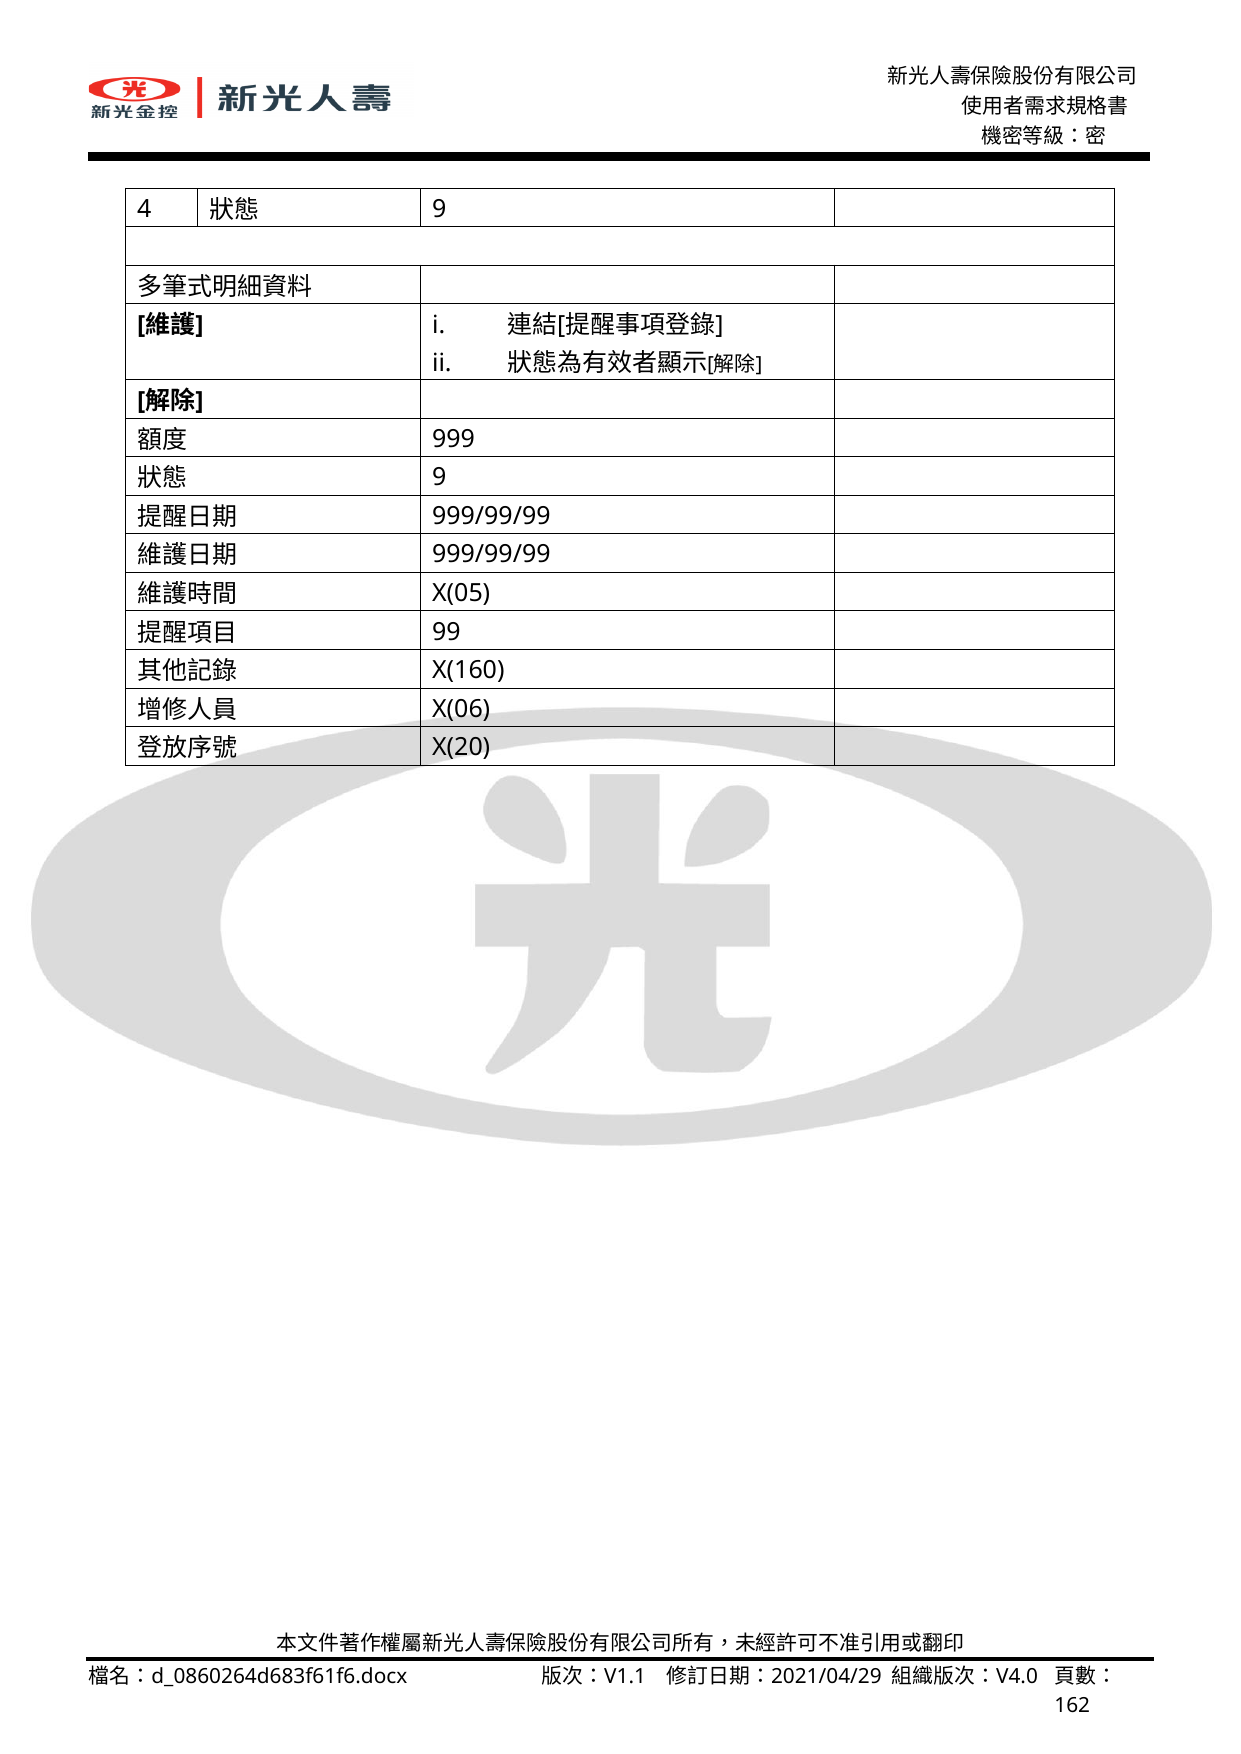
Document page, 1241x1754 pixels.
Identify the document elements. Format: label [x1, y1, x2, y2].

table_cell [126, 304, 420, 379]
picture [25, 699, 1215, 1152]
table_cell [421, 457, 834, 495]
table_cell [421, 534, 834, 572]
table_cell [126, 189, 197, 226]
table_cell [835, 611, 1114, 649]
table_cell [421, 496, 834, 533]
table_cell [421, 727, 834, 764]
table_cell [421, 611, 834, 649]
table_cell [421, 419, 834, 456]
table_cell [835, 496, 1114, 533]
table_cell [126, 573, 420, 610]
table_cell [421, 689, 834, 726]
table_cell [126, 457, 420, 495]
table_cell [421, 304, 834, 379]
picture [88, 61, 414, 118]
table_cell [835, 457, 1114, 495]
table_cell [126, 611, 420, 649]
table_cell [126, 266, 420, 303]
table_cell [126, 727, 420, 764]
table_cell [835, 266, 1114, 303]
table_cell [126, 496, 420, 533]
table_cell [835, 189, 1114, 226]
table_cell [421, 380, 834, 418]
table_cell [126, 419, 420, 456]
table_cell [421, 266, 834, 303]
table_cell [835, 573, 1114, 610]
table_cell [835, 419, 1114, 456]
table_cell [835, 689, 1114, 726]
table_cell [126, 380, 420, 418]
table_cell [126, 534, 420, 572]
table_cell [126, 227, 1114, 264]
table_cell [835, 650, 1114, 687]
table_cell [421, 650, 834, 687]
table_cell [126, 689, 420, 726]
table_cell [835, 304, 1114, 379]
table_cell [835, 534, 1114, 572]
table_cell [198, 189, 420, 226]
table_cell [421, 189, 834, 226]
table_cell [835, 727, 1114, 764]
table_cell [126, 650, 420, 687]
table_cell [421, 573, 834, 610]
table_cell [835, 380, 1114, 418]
